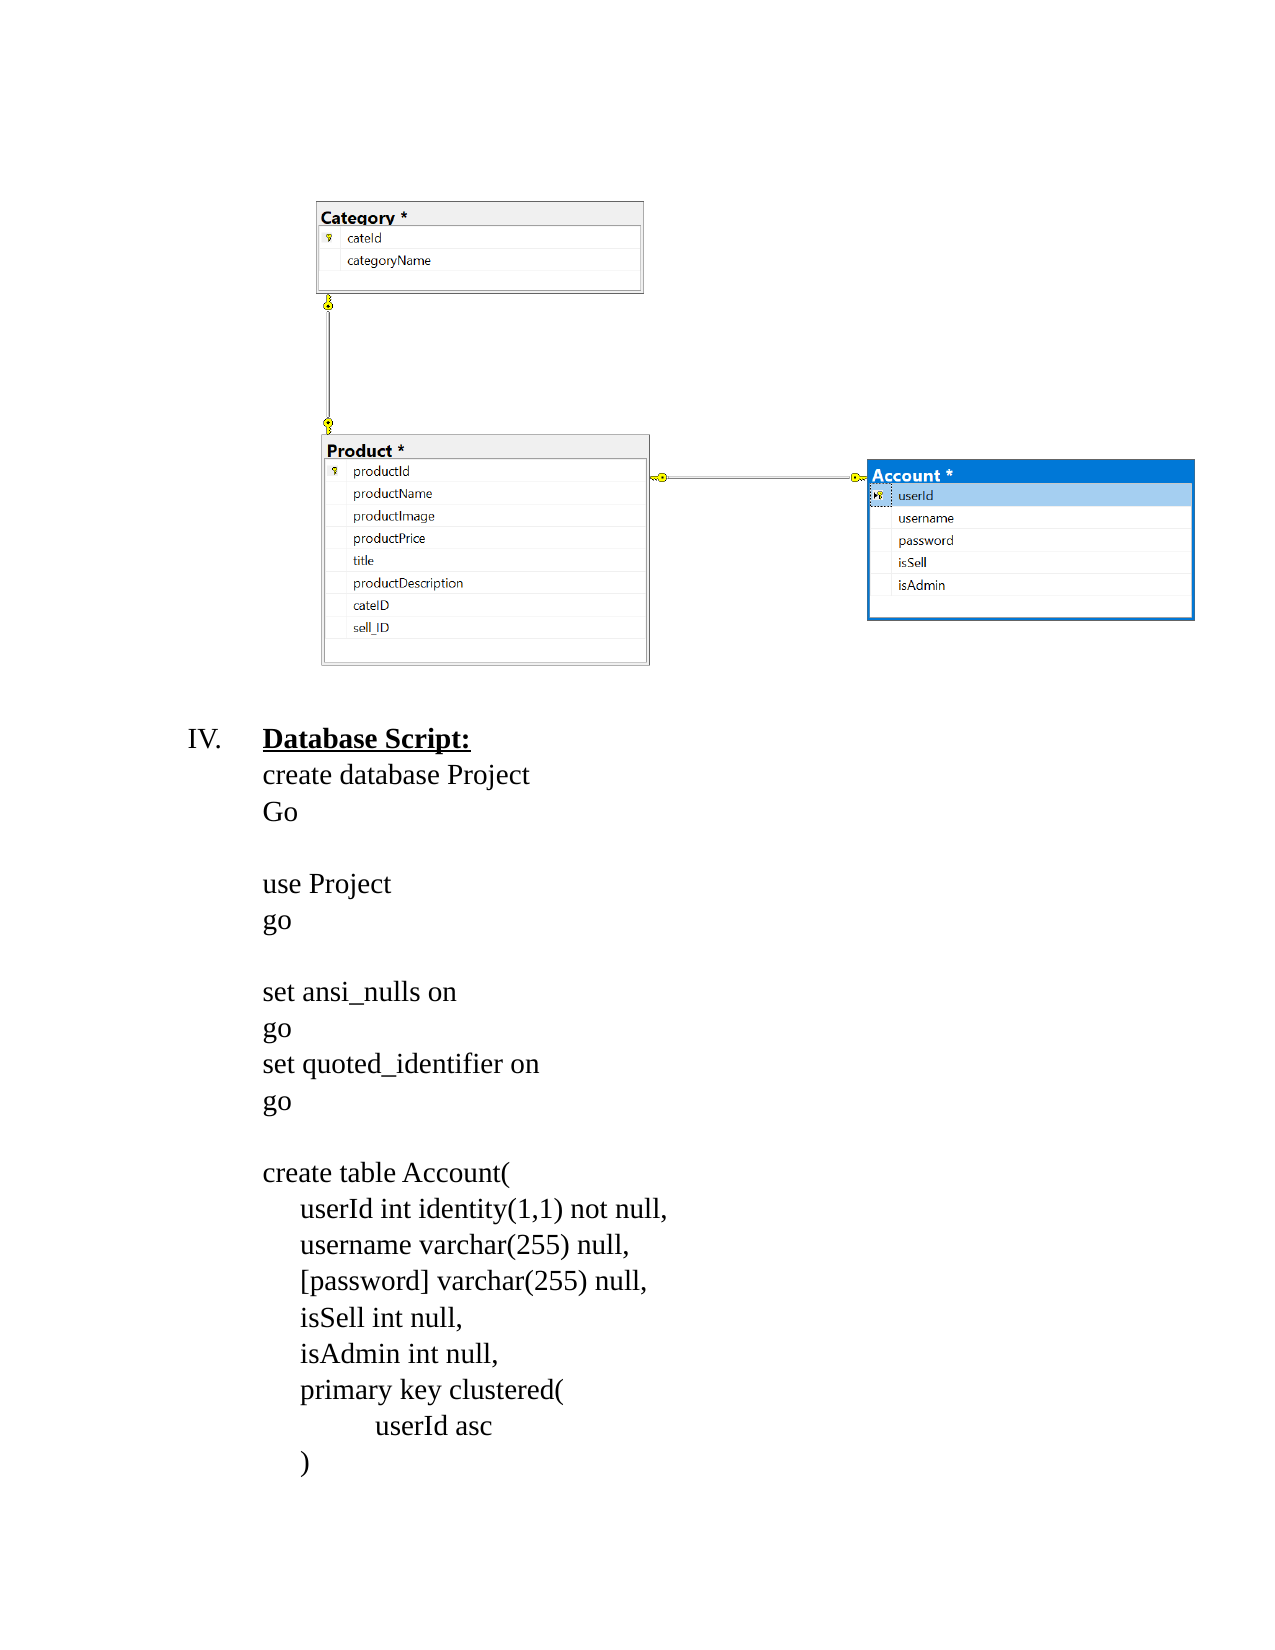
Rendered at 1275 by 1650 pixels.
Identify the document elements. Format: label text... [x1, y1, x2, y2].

list primary key clustered( [262, 1372, 1125, 1406]
list ) [262, 1444, 1125, 1478]
list create table Account( [262, 1155, 1125, 1189]
list use Project [262, 866, 1125, 899]
list Go [262, 794, 1125, 827]
list isSell int null, [262, 1300, 1125, 1333]
list set ansi_nulls on [262, 974, 1125, 1008]
list go [262, 1011, 1125, 1044]
picture [262, 150, 1238, 720]
list set quoted_identifier on [262, 1047, 1125, 1080]
list [password] varchar(255) null, [262, 1263, 1125, 1297]
list Database Script: [187, 721, 1125, 755]
list isAdmin int null, [262, 1336, 1125, 1369]
list userId asc [262, 1408, 1125, 1442]
list username varchar(255) null, [262, 1227, 1125, 1261]
list create database Project [262, 757, 1125, 791]
list userId int identity(1,1) not null, [262, 1191, 1125, 1225]
list go [262, 1083, 1125, 1116]
list go [262, 902, 1125, 936]
